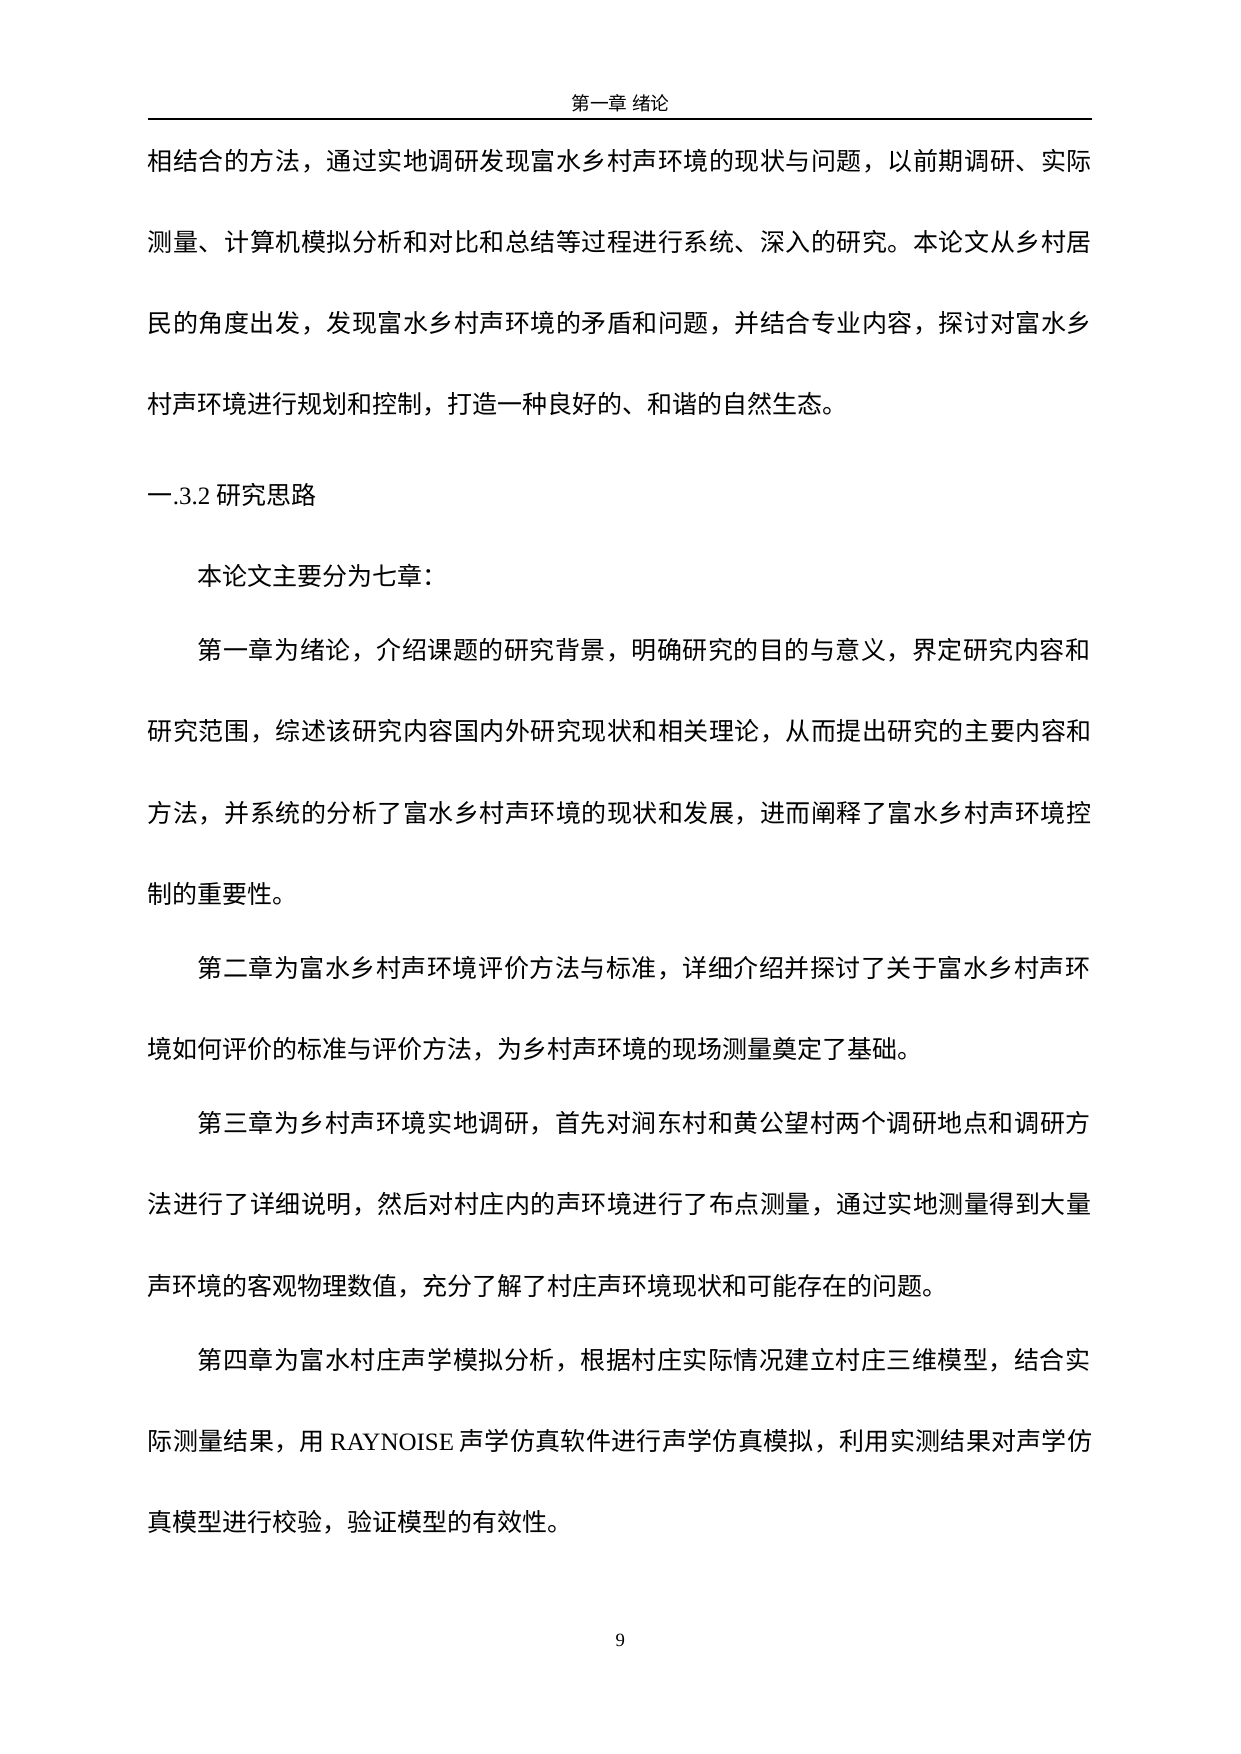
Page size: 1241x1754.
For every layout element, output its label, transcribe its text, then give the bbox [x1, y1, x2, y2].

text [148, 127, 1092, 436]
text 第一章为绪论，介绍课题的研究背景，明确研究的目的与意义，界定研究内容和研究范围，综述该研究内容国内外研究现状和相关理论，从而提出研究的主要内容和方法，并系统的分析了富水乡村声环境的现状和发展，进而阐释了富水乡村声环境控制的重要性。 [148, 616, 1092, 925]
text 研究思路 [148, 461, 1092, 526]
text 本论文主要分为七章： [148, 542, 1092, 607]
text 第四章为富水村庄声学模拟分析，根据村庄实际情况建立村庄三维模型，结合实际测量结果，用RAYNOISE声学仿真软件进行声学仿真模拟，利用实测结果对声学仿真模型进行校验，验证模型的有效性。 [148, 1326, 1092, 1553]
text 第三章为乡村声环境实地调研，首先对涧东村和黄公望村两个调研地点和调研方法进行了详细说明，然后对村庄内的声环境进行了布点测量，通过实地测量得到大量声环境的客观物理数值，充分了解了村庄声环境现状和可能存在的问题。 [148, 1089, 1092, 1317]
text 第二章为富水乡村声环境评价方法与标准，详细介绍并探讨了关于富水乡村声环境如何评价的标准与评价方法，为乡村声环境的现场测量奠定了基础。 [148, 934, 1092, 1080]
